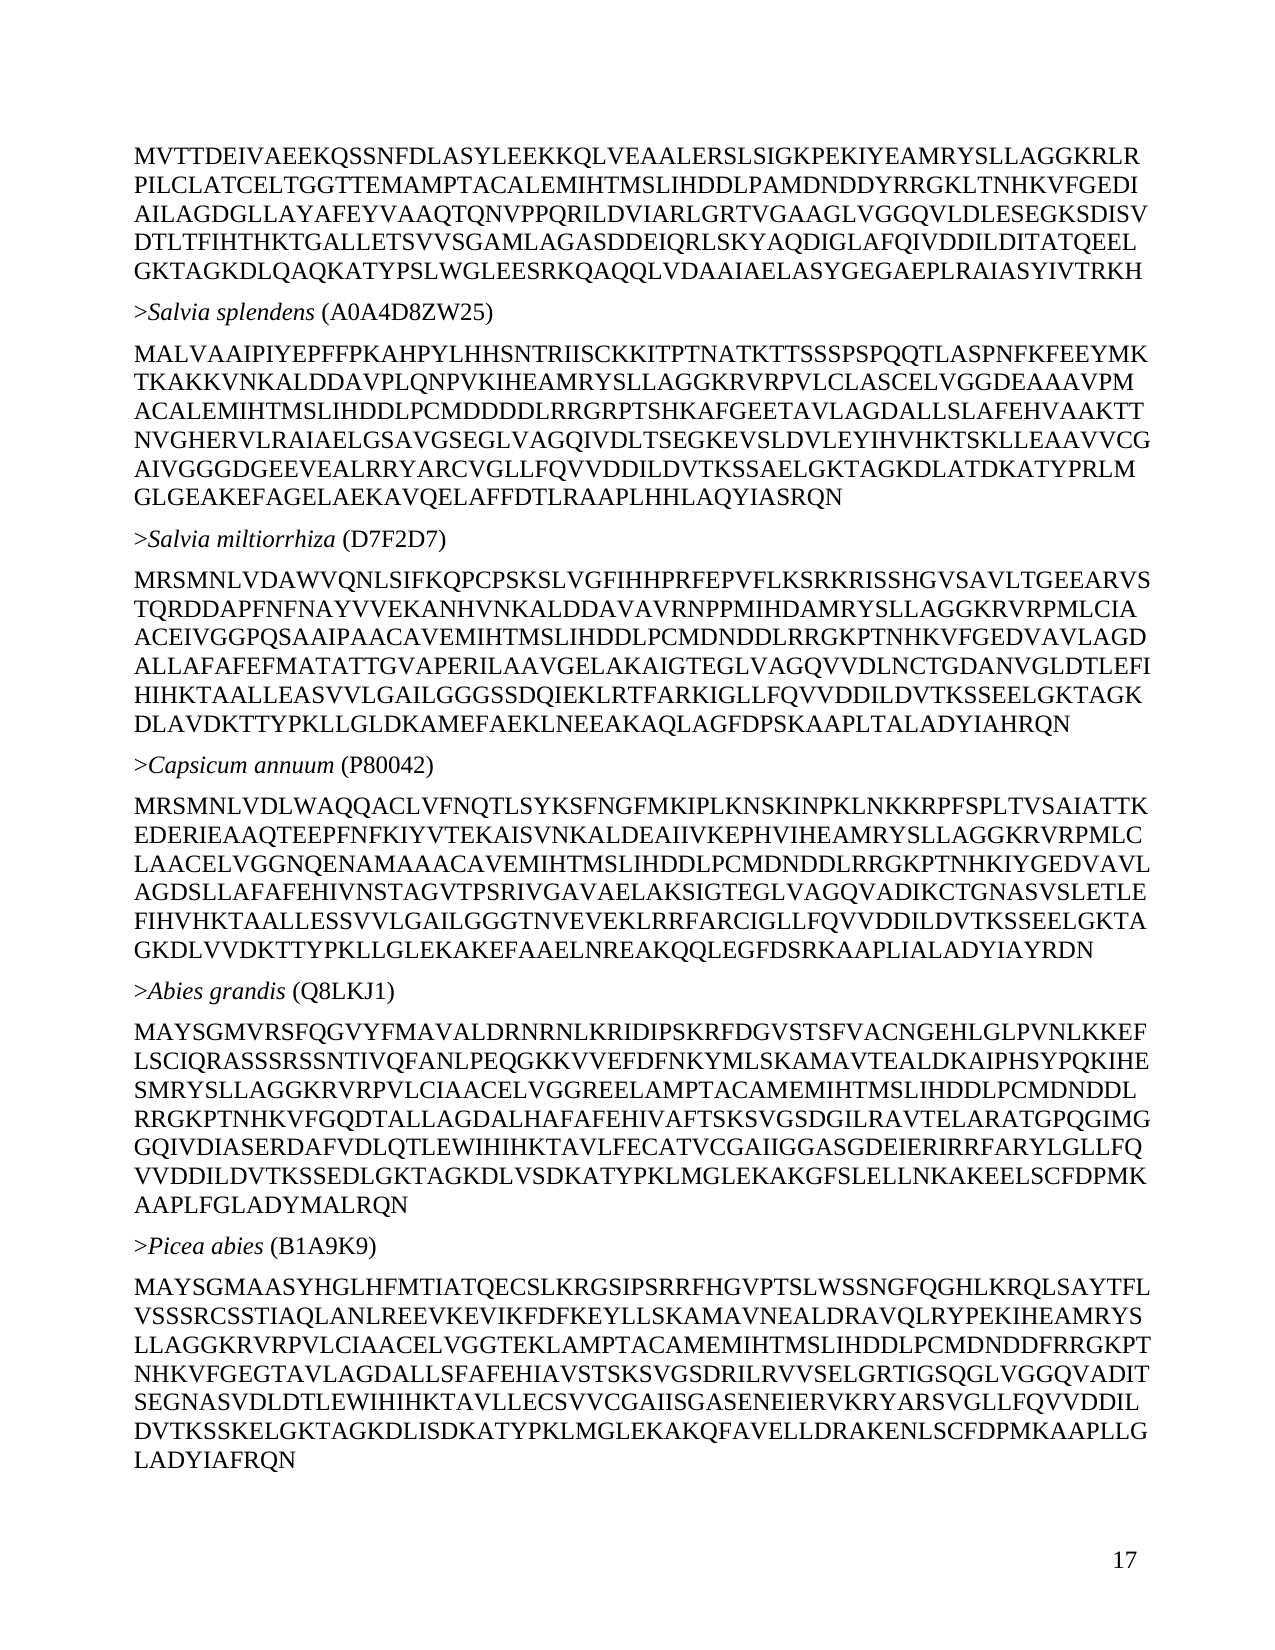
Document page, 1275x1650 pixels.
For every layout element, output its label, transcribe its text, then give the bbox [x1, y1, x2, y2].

text MALVAAIPIYEPFFPKAHPYLHHSNTRIISCKKITPTNATKTTSSSPSPQQTLASPNFKFEEYMKTKAKKVNKALDDAVPLQNPVKIHEAMRYSLLAGGKRVRPVLCLASCELVGGDEAAAVPMACALEMIHTMSLIHDDLPCMDDDDLRRGRPTSHKAFGEETAVLAGDALLSLAFEHVAAKTTNVGHERVLRAIAELGSAVGSEGLVAGQIVDLTSEGKEVSLDVLEYIHVHKTSKLLEAAVVCGAIVGGGDGEEVEALRRYARCVGLLFQVVDDILDVTKSSAELGKTAGKDLATDKATYPRLMGLGEAKEFAGELAEKAVQELAFFDTLRAAPLHHLAQYIASRQN [133, 339, 1152, 511]
text MRSMNLVDAWVQNLSIFKQPCPSKSLVGFIHHPRFEPVFLKSRKRISSHGVSAVLTGEEARVSTQRDDAPFNFNAYVVEKANHVNKALDDAVAVRNPPMIHDAMRYSLLAGGKRVRPMLCIAACEIVGGPQSAAIPAACAVEMIHTMSLIHDDLPCMDNDDLRRGKPTNHKVFGEDVAVLAGDALLAFAFEFMATATTGVAPERILAAVGELAKAIGTEGLVAGQVVDLNCTGDANVGLDTLEFIHIHKTAALLEASVVLGAILGGGSSDQIEKLRTFARKIGLLFQVVDDILDVTKSSEELGKTAGKDLAVDKTTYPKLLGLDKAMEFAEKLNEEAKAQLAGFDPSKAAPLTALADYIAHRQN [133, 565, 1152, 737]
text MAYSGMAASYHGLHFMTIATQECSLKRGSIPSRRFHGVPTSLWSSNGFQGHLKRQLSAYTFLVSSSRCSSTIAQLANLREEVKEVIKFDFKEYLLSKAMAVNEALDRAVQLRYPEKIHEAMRYSLLAGGKRVRPVLCIAACELVGGTEKLAMPTACAMEMIHTMSLIHDDLPCMDNDDFRRGKPTNHKVFGEGTAVLAGDALLSFAFEHIAVSTSKSVGSDRILRVVSELGRTIGSQGLVGGQVADITSEGNASVDLDTLEWIHIHKTAVLLECSVVCGAIISGASENEIERVKRYARSVGLLFQVVDDILDVTKSSKELGKTAGKDLISDKATYPKLMGLEKAKQFAVELLDRAKENLSCFDPMKAAPLLGLADYIAFRQN [133, 1272, 1152, 1474]
text MVTTDEIVAEEKQSSNFDLASYLEEKKQLVEAALERSLSIGKPEKIYEAMRYSLLAGGKRLRPILCLATCELTGGTTEMAMPTACALEMIHTMSLIHDDLPAMDNDDYRRGKLTNHKVFGEDIAILAGDGLLAYAFEYVAAQTQNVPPQRILDVIARLGRTVGAAGLVGGQVLDLESEGKSDISVDTLTFIHTHKTGALLETSVVSGAMLAGASDDEIQRLSKYAQDIGLAFQIVDDILDITATQEELGKTAGKDLQAQKATYPSLWGLEESRKQAQQLVDAAIAELASYGEGAEPLRAIASYIVTRKH [133, 141, 1152, 285]
text MAYSGMVRSFQGVYFMAVALDRNRNLKRIDIPSKRFDGVSTSFVACNGEHLGLPVNLKKEFLSCIQRASSSRSSNTIVQFANLPEQGKKVVEFDFNKYMLSKAMAVTEALDKAIPHSYPQKIHESMRYSLLAGGKRVRPVLCIAACELVGGREELAMPTACAMEMIHTMSLIHDDLPCMDNDDLRRGKPTNHKVFGQDTALLAGDALHAFAFEHIVAFTSKSVGSDGILRAVTELARATGPQGIMGGQIVDIASERDAFVDLQTLEWIHIHKTAVLFECATVCGAIIGGASGDEIERIRRFARYLGLLFQVVDDILDVTKSSEDLGKTAGKDLVSDKATYPKLMGLEKAKGFSLELLNKAKEELSCFDPMKAAPLFGLADYMALRQN [133, 1017, 1152, 1219]
text >Capsicum annuum (P80042) [133, 750, 1152, 779]
text >Salvia miltiorrhiza (D7F2D7) [133, 524, 1152, 552]
text >Salvia splendens (A0A4D8ZW25) [133, 297, 1152, 326]
text >Picea abies (B1A9K9) [133, 1231, 1152, 1260]
text MRSMNLVDLWAQQACLVFNQTLSYKSFNGFMKIPLKNSKINPKLNKKRPFSPLTVSAIATTKEDERIEAAQTEEPFNFKIYVTEKAISVNKALDEAIIVKEPHVIHEAMRYSLLAGGKRVRPMLCLAACELVGGNQENAMAAACAVEMIHTMSLIHDDLPCMDNDDLRRGKPTNHKIYGEDVAVLAGDSLLAFAFEHIVNSTAGVTPSRIVGAVAELAKSIGTEGLVAGQVADIKCTGNASVSLETLEFIHVHKTAALLESSVVLGAILGGGTNVEVEKLRRFARCIGLLFQVVDDILDVTKSSEELGKTAGKDLVVDKTTYPKLLGLEKAKEFAAELNREAKQQLEGFDSRKAAPLIALADYIAYRDN [133, 791, 1152, 964]
text >Abies grandis (Q8LKJ1) [133, 976, 1152, 1005]
